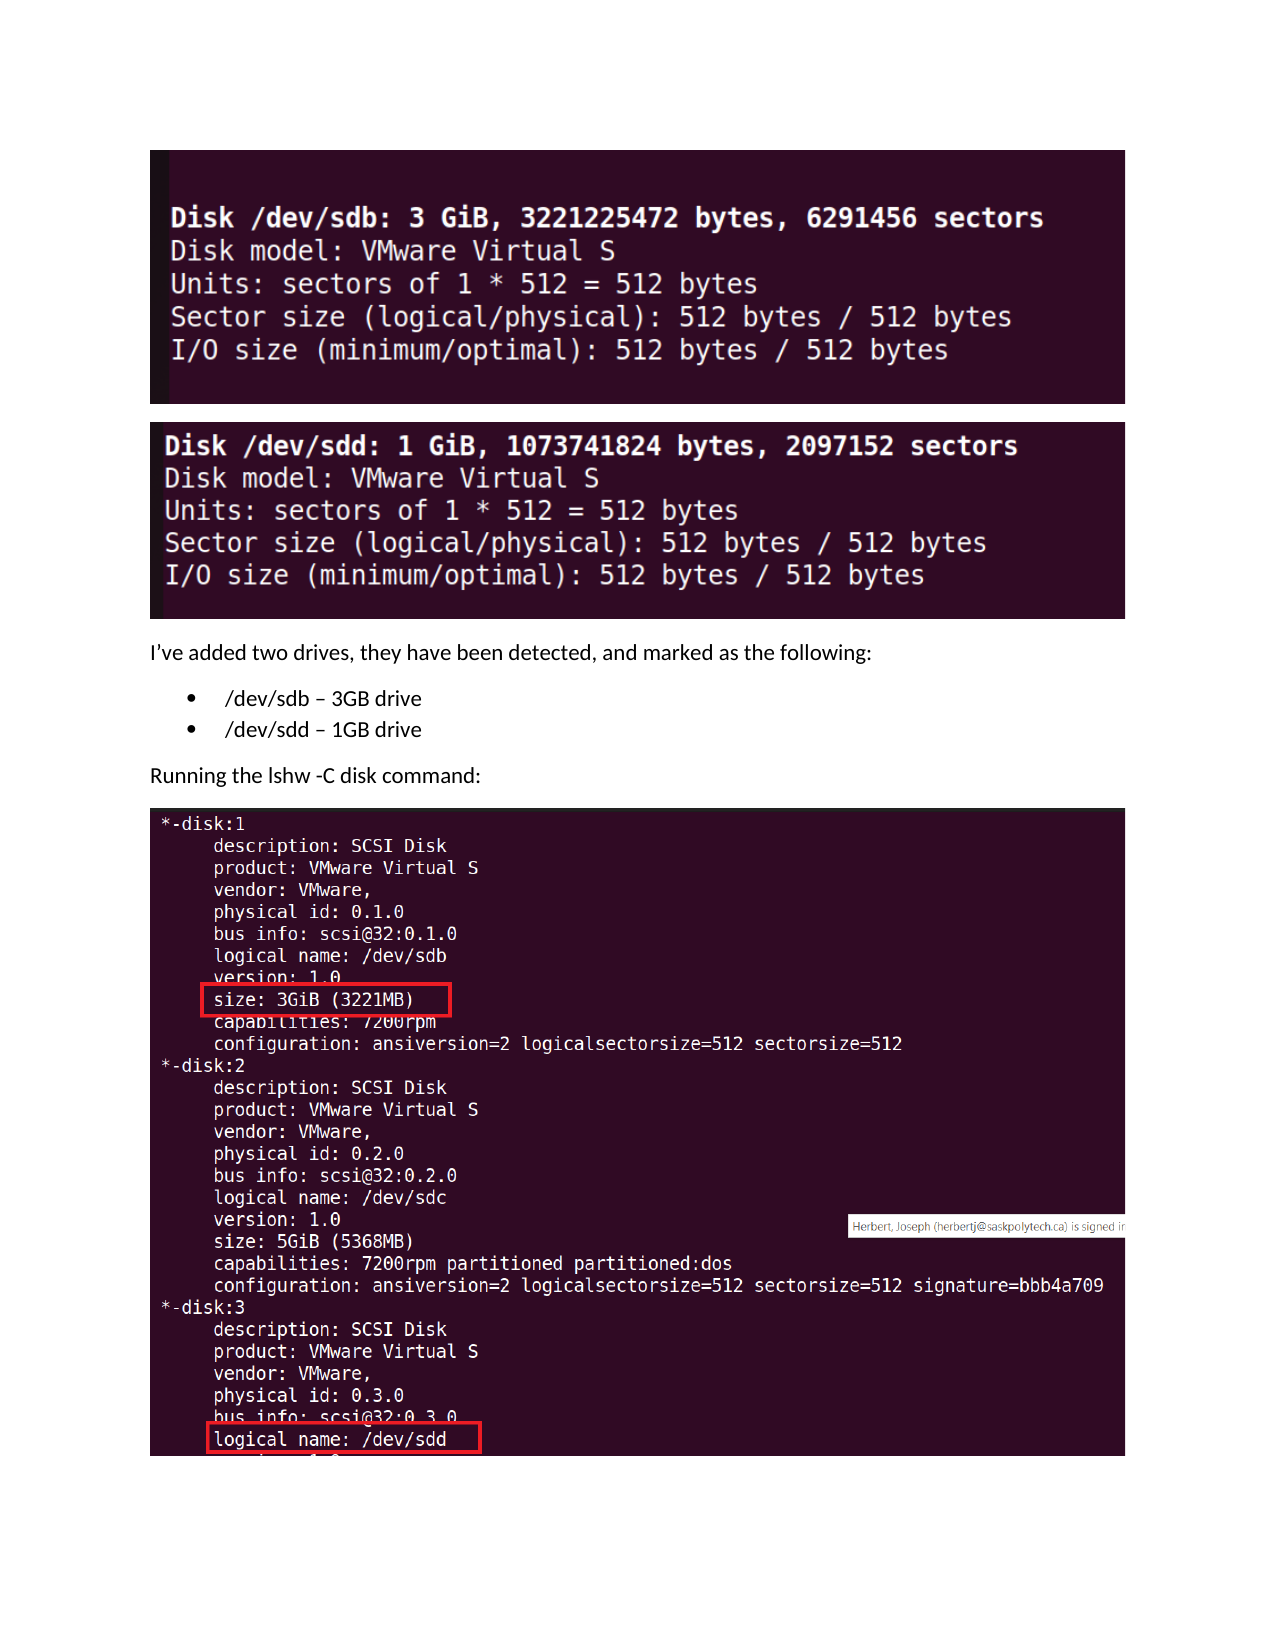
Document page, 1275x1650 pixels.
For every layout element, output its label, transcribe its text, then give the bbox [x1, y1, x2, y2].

list /dev/sdb – 3GB drive [187, 684, 1125, 713]
picture [150, 808, 1125, 1456]
list /dev/sdd – 1GB drive [187, 715, 1125, 743]
picture [150, 150, 1125, 404]
text Running the lshw -C disk command: [150, 762, 1125, 790]
picture [150, 422, 1125, 619]
text I’ve added two drives, they have been detected, and marked as the following: [150, 638, 1125, 666]
